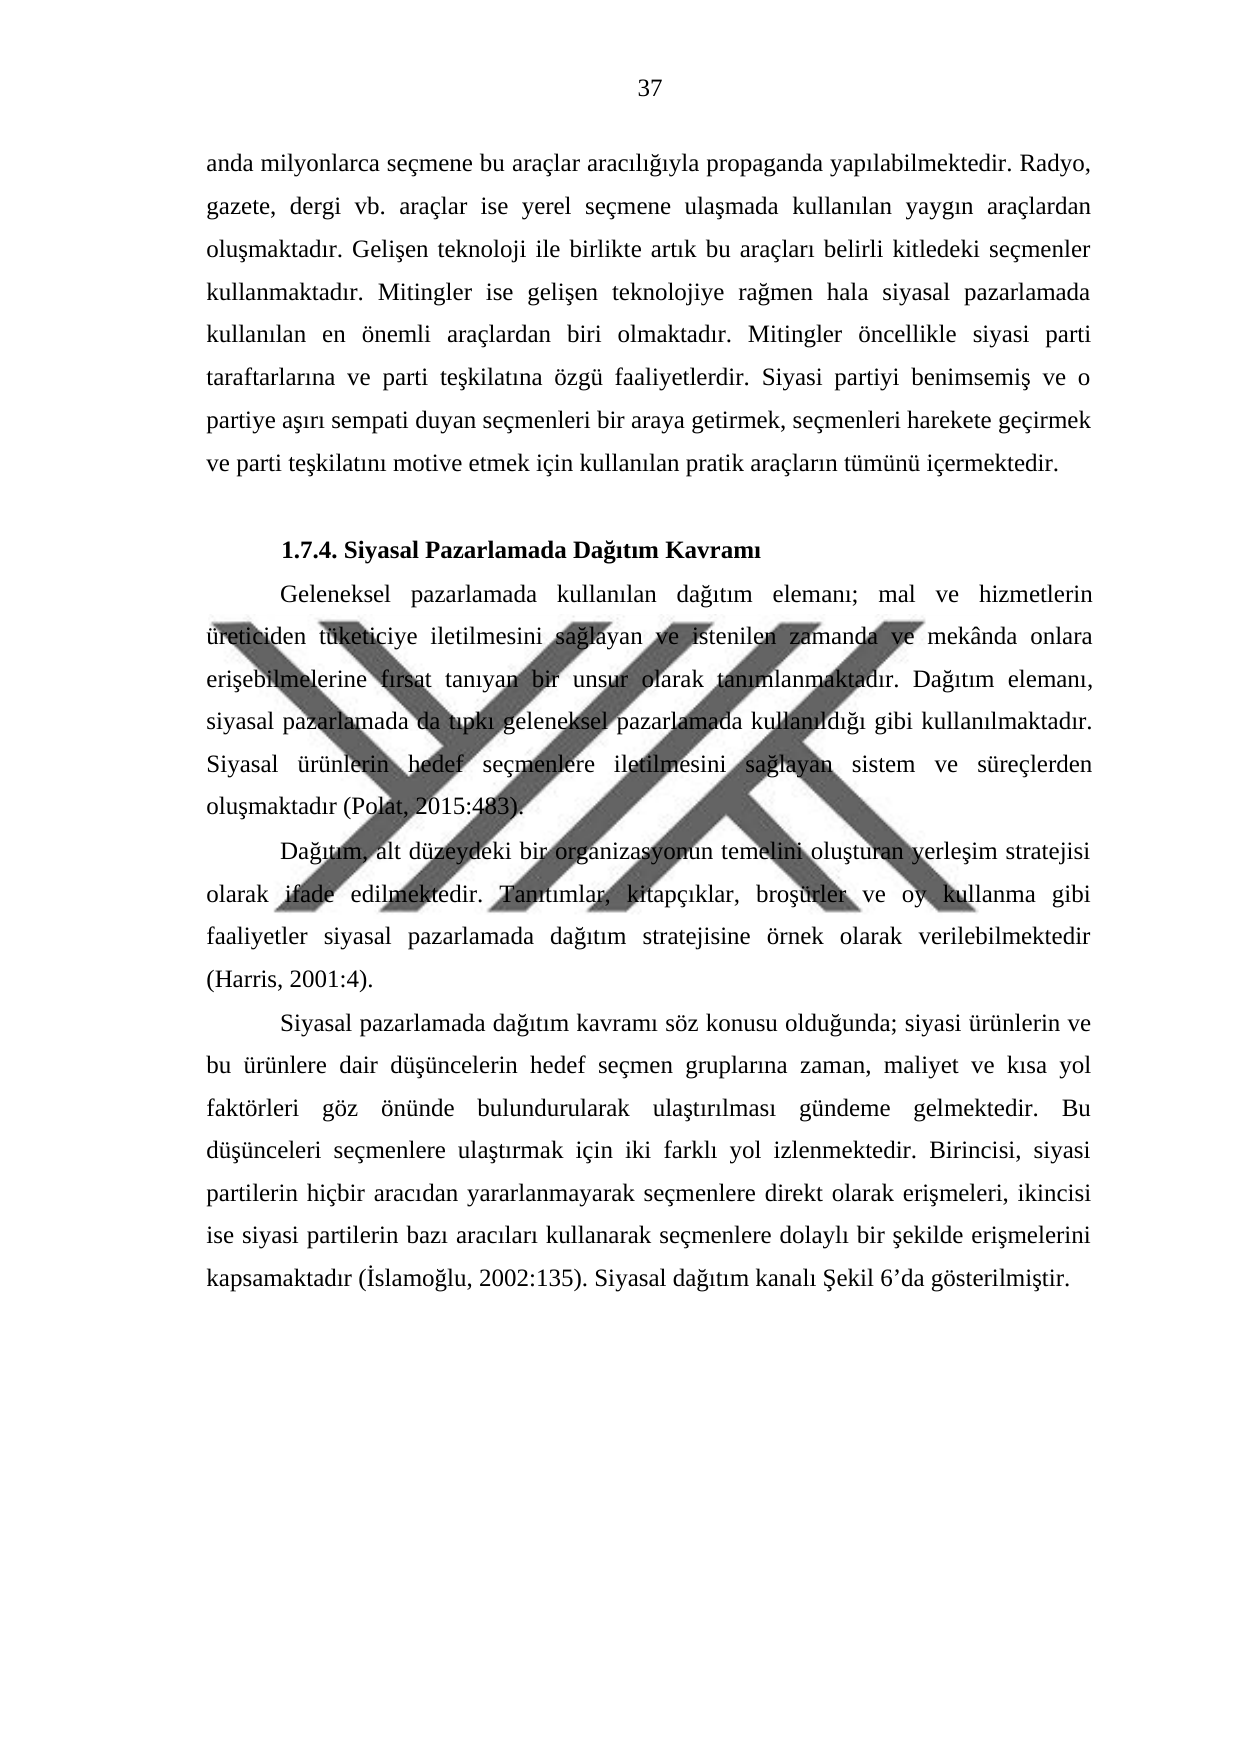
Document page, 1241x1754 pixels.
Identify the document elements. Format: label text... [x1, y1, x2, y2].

text 37 [637, 73, 1094, 101]
text Geleneksel pazarlamada kullanılan dağıtım elemanı; mal ve hizmetlerin üreticiden tüketiciye iletilmesini sağlayan ve istenilen zamanda ve mekânda onlara erişebilmelerine fırsat tanıyan bir unsur olarak tanımlanmaktadır. Dağıtım elemanı, siyasal pazarlamada da tıpkı geleneksel pazarlamada kullanıldığı gibi kullanılmaktadır. Siyasal ürünlerin hedef seçmenlere iletilmesini sağlayan sistem ve süreçlerden oluşmaktadır (Polat, 2015:483). [206, 579, 1094, 820]
text Siyasal pazarlamada dağıtım kavramı söz konusu olduğunda; siyasi ürünlerin ve bu ürünlere dair düşüncelerin hedef seçmen gruplarına zaman, maliyet ve kısa yol faktörleri göz önünde bulundurularak ulaştırılması gündeme gelmektedir. Bu düşünceleri seçmenlere ulaştırmak için iki farklı yol izlenmektedir. Birincisi, siyasi partilerin hiçbir aracıdan yararlanmayarak seçmenlere direkt olarak erişmeleri, ikincisi ise siyasi partilerin bazı aracıları kullanarak seçmenlere dolaylı bir şekilde erişmelerini kapsamaktadır (İslamoğlu, 2002:135). Siyasal dağıtım kanalı Şekil 6’da gösterilmiştir. [206, 1008, 1092, 1292]
picture [208, 820, 980, 836]
text anda milyonlarca seçmene bu araçlar aracılığıyla propaganda yapılabilmektedir. Radyo, gazete, dergi vb. araçlar ise yerel seçmene ulaşmada kullanılan yaygın araçlardan oluşmaktadır. Gelişen teknoloji ile birlikte artık bu araçları belirli kitledeki seçmenler kullanmaktadır. Mitingler ise gelişen teknolojiye rağmen hala siyasal pazarlamada kullanılan en önemli araçlardan biri olmaktadır. Mitingler öncellikle siyasi parti taraftarlarına ve parti teşkilatına özgü faaliyetlerdir. Siyasi partiyi benimsemiş ve o partiye aşırı sempati duyan seçmenleri bir araya getirmek, seçmenleri harekete geçirmek ve parti teşkilatını motive etmek için kullanılan pratik araçların tümünü içermektedir. [206, 148, 1092, 477]
text Dağıtım, alt düzeydeki bir organizasyonun temelini oluşturan yerleşim stratejisi olarak ifade edilmektedir. Tanıtımlar, kitapçıklar, broşürler ve oy kullanma gibi faaliyetler siyasal pazarlamada dağıtım stratejisine örnek olarak verilebilmektedir (Harris, 2001:4). [206, 836, 1092, 992]
text 1.7.4. Siyasal Pazarlamada Dağıtım Kavramı [281, 535, 1094, 564]
